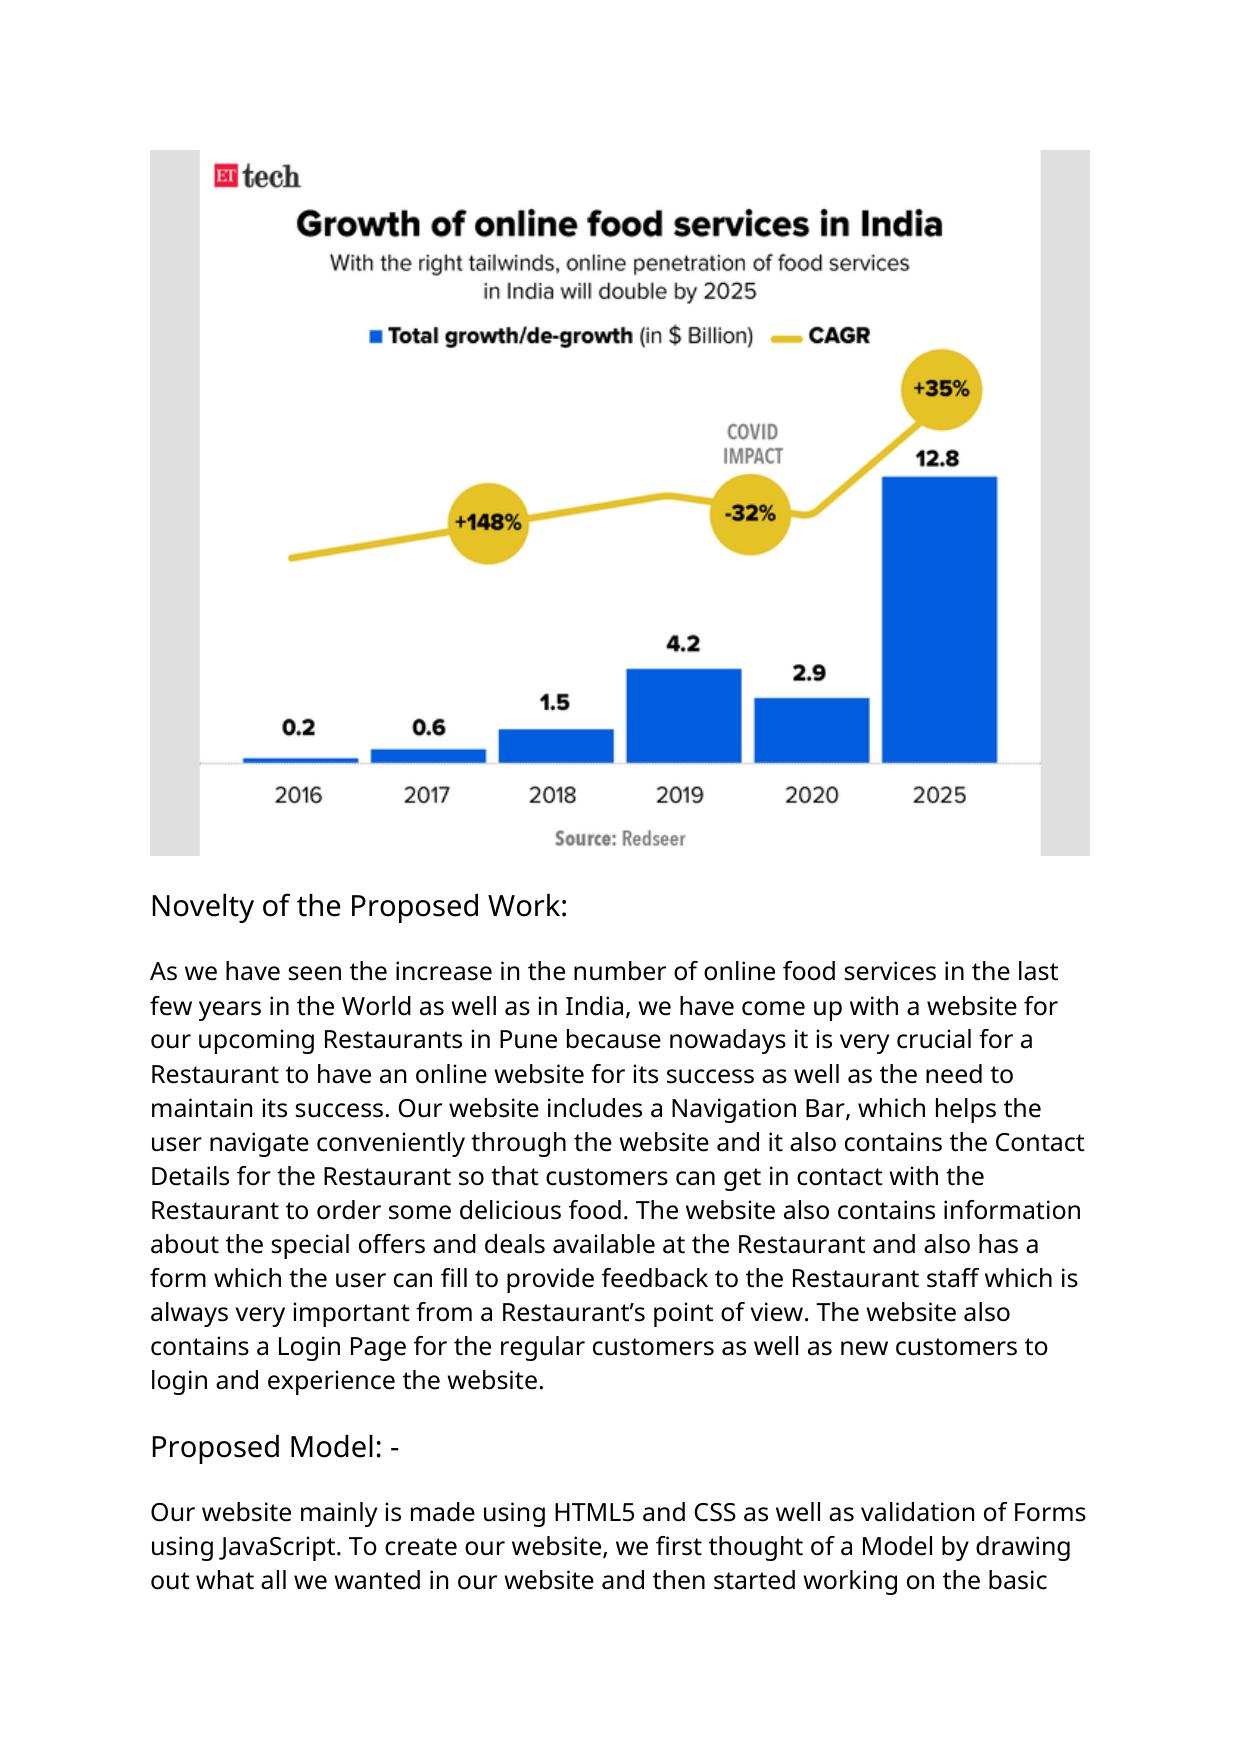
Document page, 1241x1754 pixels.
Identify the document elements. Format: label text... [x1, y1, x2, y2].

picture [150, 150, 1091, 856]
text As we have seen the increase in the number of online food services in the last few years in the World as well as in India, we have come up with a website for our upcoming Restaurants in Pune because nowadays it is very crucial for a Restaurant to have an online website for its success as well as the need to maintain its success. Our website includes a Navigation Bar, which helps the user navigate conveniently through the website and it also contains the Contact Details for the Restaurant so that customers can get in contact with the Restaurant to order some delicious food. The website also contains information about the special offers and deals available at the Restaurant and also has a form which the user can fill to provide feedback to the Restaurant staff which is always very important from a Restaurant’s point of view. The website also contains a Login Page for the regular customers as well as new customers to login and experience the website. [150, 954, 1090, 1397]
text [150, 1495, 1090, 1597]
text Proposed Model: - [150, 1426, 1090, 1466]
text Novelty of the Proposed Work: [150, 885, 1090, 925]
